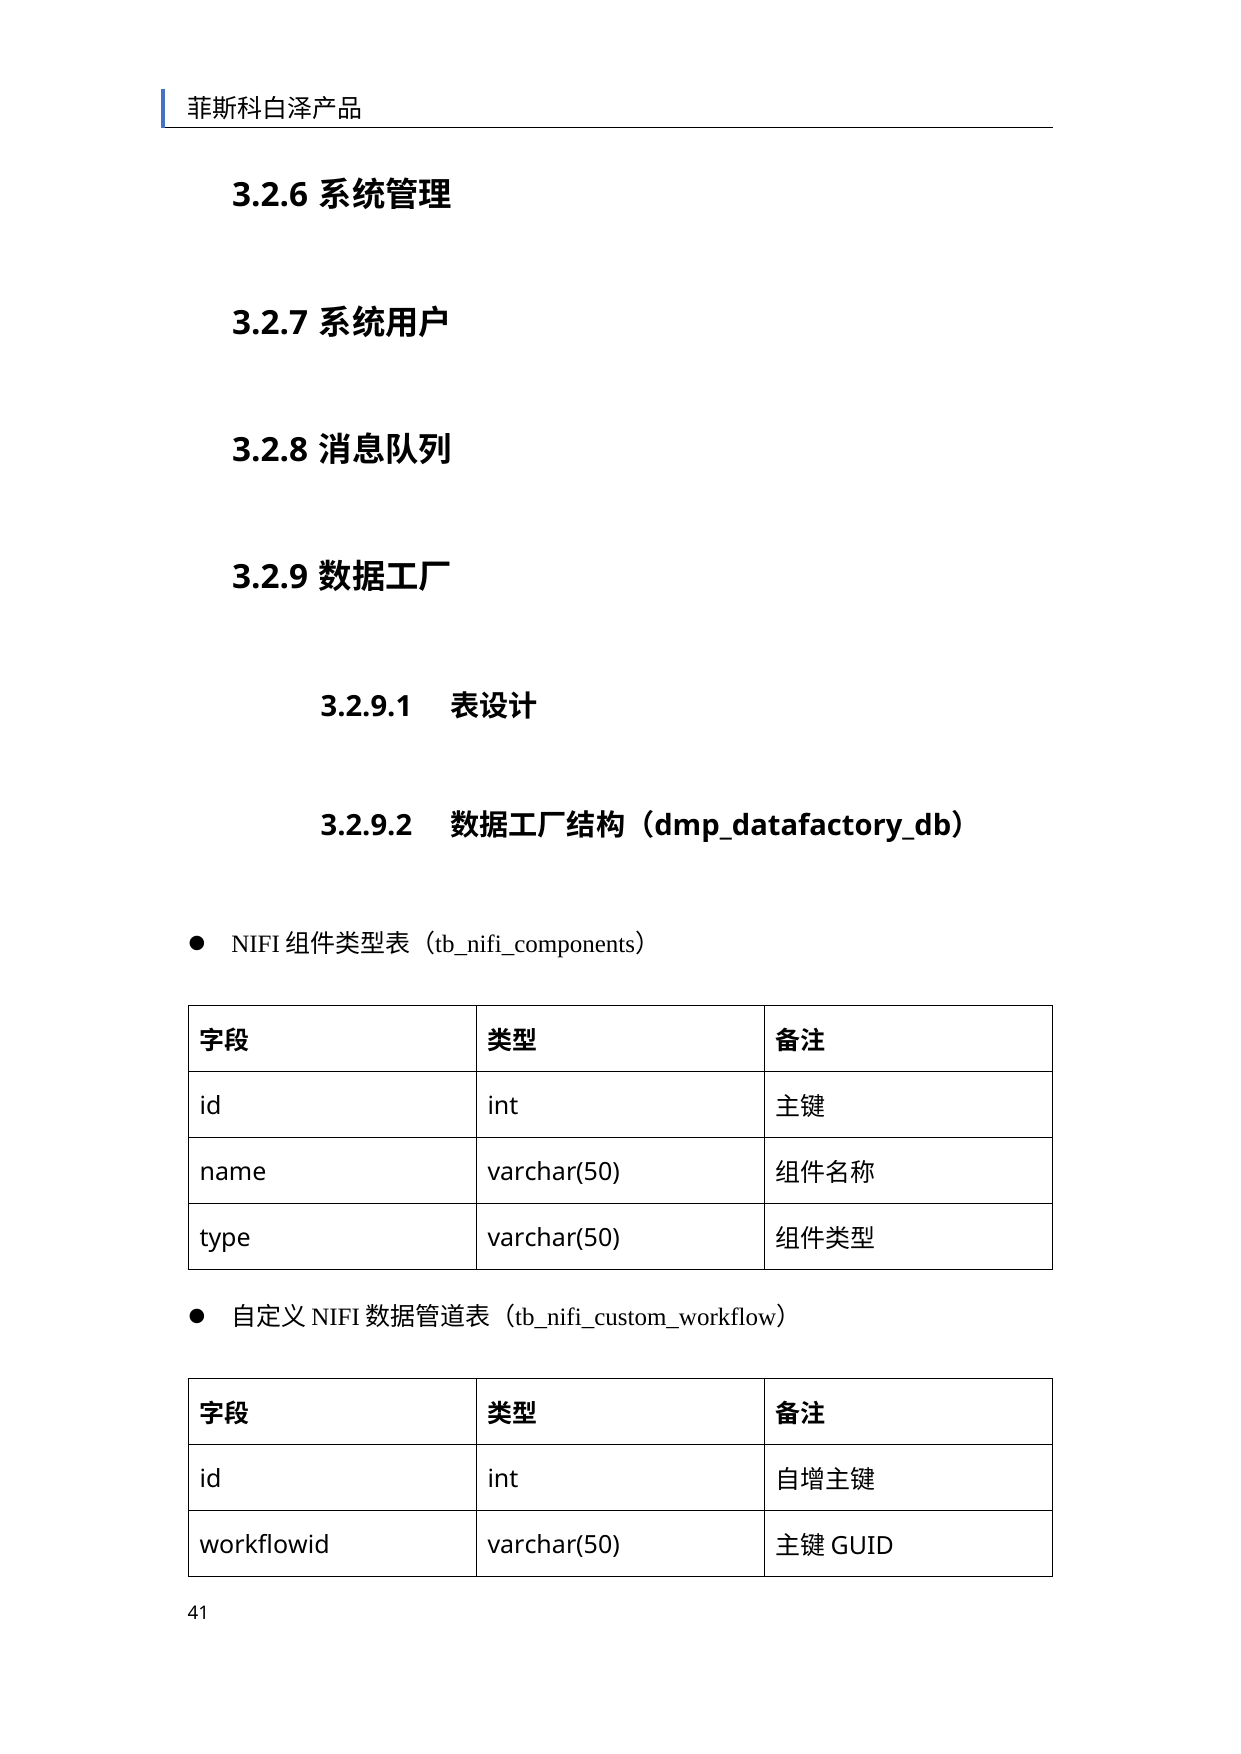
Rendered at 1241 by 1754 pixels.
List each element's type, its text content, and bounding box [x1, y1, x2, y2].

list 自定义NIFI数据管道表（tb_nifi_custom_workflow） [187, 1282, 1053, 1347]
table_cell varchar(50) [477, 1204, 764, 1269]
table_cell 组件类型 [765, 1204, 1052, 1269]
table_header 字段 [189, 1006, 476, 1071]
table_cell id [189, 1072, 476, 1137]
table_cell 主键 [765, 1072, 1052, 1137]
subtitle 消息队列 [232, 414, 1053, 479]
table_cell varchar(50) [477, 1511, 764, 1576]
subtitle 数据工厂 [232, 542, 1053, 607]
table_cell 组件名称 [765, 1138, 1052, 1203]
table_cell 自增主键 [765, 1445, 1052, 1510]
table_cell varchar(50) [477, 1138, 764, 1203]
table_header 类型 [477, 1006, 764, 1071]
subtitle 表设计 [320, 671, 1053, 736]
table_cell 主键GUID [765, 1511, 1052, 1576]
table_cell workflowid [189, 1511, 476, 1576]
subtitle 系统管理 [232, 160, 1053, 225]
table_header 字段 [189, 1379, 476, 1444]
table_header 类型 [477, 1379, 764, 1444]
table_header 备注 [765, 1379, 1052, 1444]
table_cell name [189, 1138, 476, 1203]
table_header 备注 [765, 1006, 1052, 1071]
table_cell int [477, 1445, 764, 1510]
subtitle 系统用户 [232, 287, 1053, 352]
table_cell id [189, 1445, 476, 1510]
table_cell type [189, 1204, 476, 1269]
list NIFI组件类型表（tb_nifi_components） [187, 909, 1053, 974]
table_cell int [477, 1072, 764, 1137]
subtitle 数据工厂结构（dmp_datafactory_db） [320, 790, 1053, 855]
